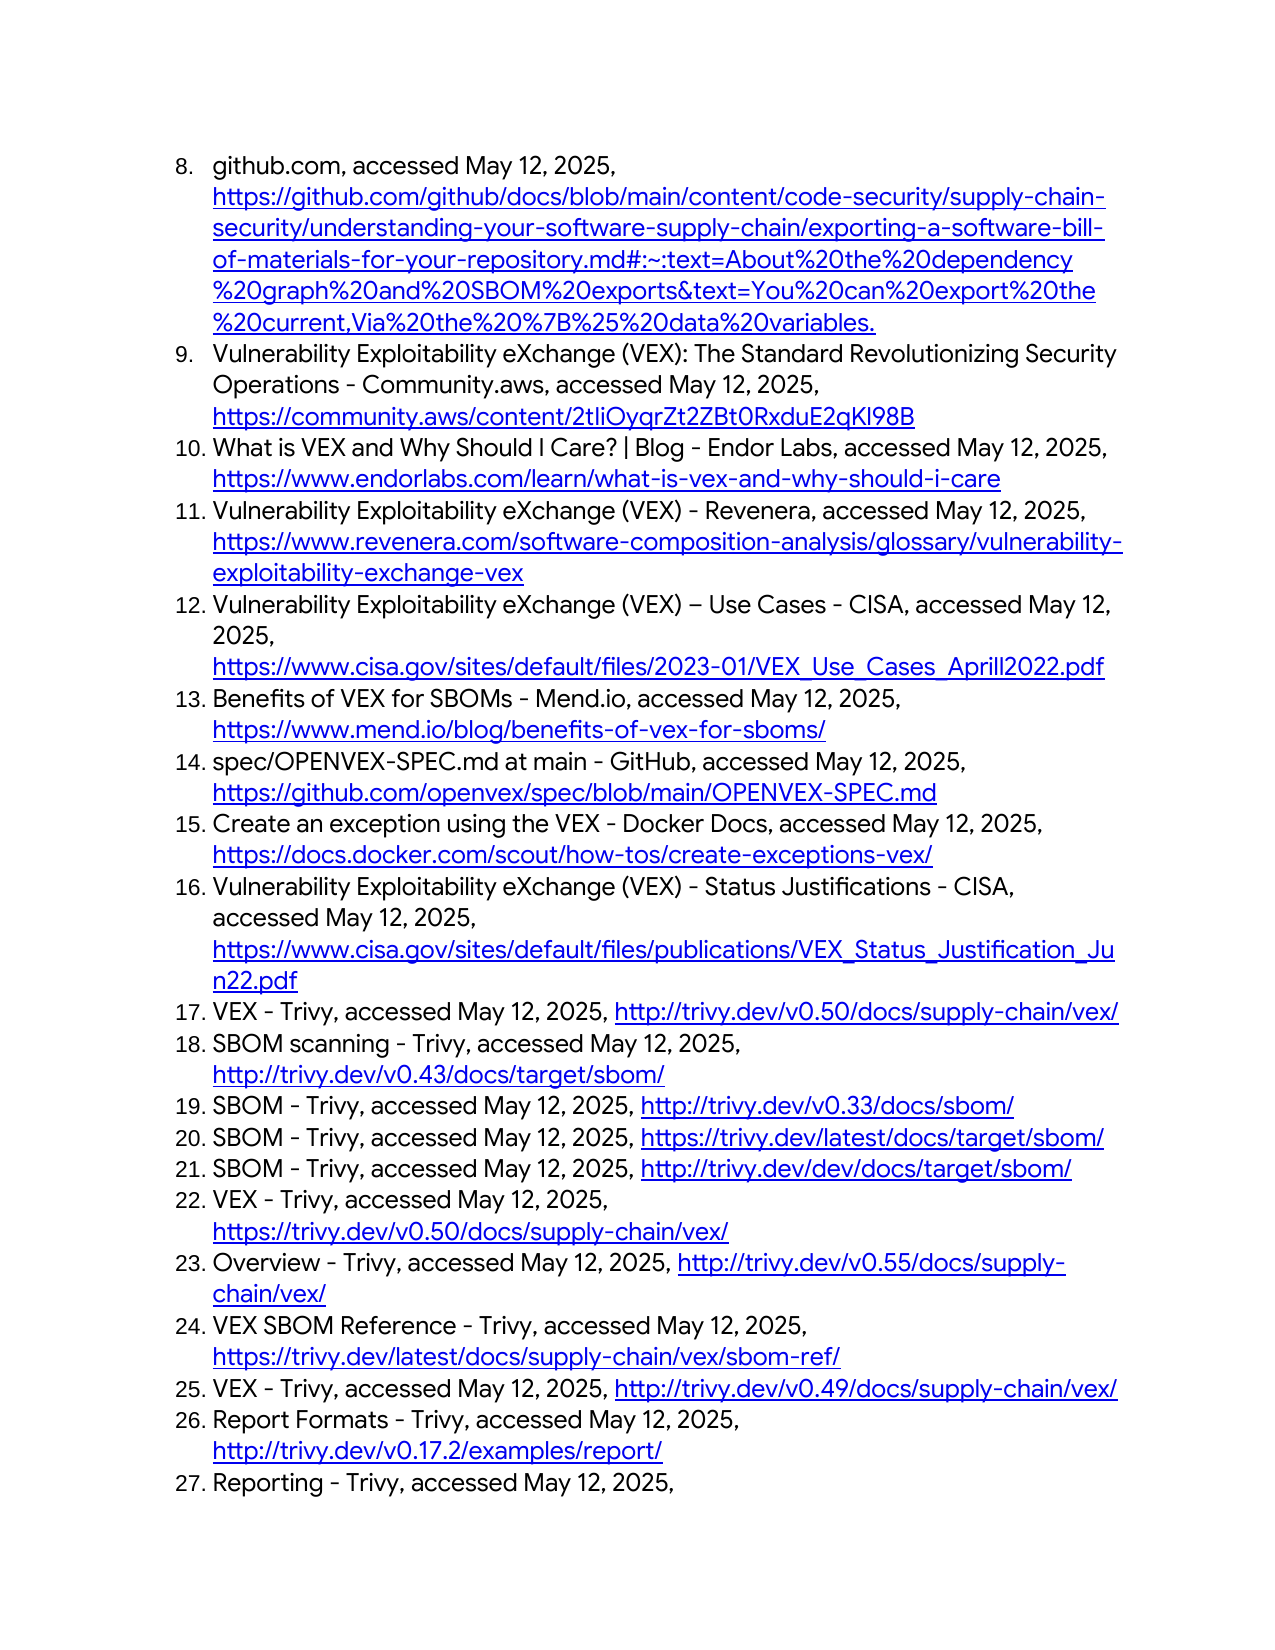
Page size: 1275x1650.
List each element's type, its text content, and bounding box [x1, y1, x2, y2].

list Vulnerability Exploitability eXchange (VEX): The Standard Revolutionizing Security Operations - Community.aws, accessed May 12, 2025, https://community.aws/content/2tIiOyqrZt2ZBt0RxduE2qKl98B [175, 338, 1125, 432]
list VEX SBOM Reference - Trivy, accessed May 12, 2025, https://trivy.dev/latest/docs/supply-chain/vex/sbom-ref/ [175, 1310, 1125, 1373]
list Report Formats - Trivy, accessed May 12, 2025, http://trivy.dev/v0.17.2/examples/report/ [175, 1404, 1125, 1467]
list SBOM - Trivy, accessed May 12, 2025, https://trivy.dev/latest/docs/target/sbom/ [175, 1122, 1125, 1153]
list Create an exception using the VEX - Docker Docs, accessed May 12, 2025, https://docs.docker.com/scout/how-tos/create-exceptions-vex/ [175, 808, 1125, 871]
list Benefits of VEX for SBOMs - Mend.io, accessed May 12, 2025, https://www.mend.io/blog/benefits-of-vex-for-sboms/ [175, 683, 1125, 746]
list What is VEX and Why Should I Care? | Blog - Endor Labs, accessed May 12, 2025, https://www.endorlabs.com/learn/what-is-vex-and-why-should-i-care [175, 432, 1125, 495]
list Vulnerability Exploitability eXchange (VEX) - Status Justifications - CISA, accessed May 12, 2025, https://www.cisa.gov/sites/default/files/publications/VEX_Status_Justification_Jun22.pdf [175, 871, 1125, 997]
list Vulnerability Exploitability eXchange (VEX) – Use Cases - CISA, accessed May 12, 2025, https://www.cisa.gov/sites/default/files/2023-01/VEX_Use_Cases_Aprill2022.pdf [175, 589, 1125, 683]
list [175, 1467, 1125, 1498]
list github.com, accessed May 12, 2025, https://github.com/github/docs/blob/main/content/code-security/supply-chain-security/understanding-your-software-supply-chain/exporting-a-software-bill-of-materials-for-your-repository.md#:~:text=About%20the%20dependency%20graph%20and%20SBOM%20exports&text=You%20can%20export%20the%20current,Via%20the%20%7B%25%20data%20variables. [175, 150, 1125, 338]
list VEX - Trivy, accessed May 12, 2025, http://trivy.dev/v0.50/docs/supply-chain/vex/ [175, 997, 1125, 1028]
list VEX - Trivy, accessed May 12, 2025, http://trivy.dev/v0.49/docs/supply-chain/vex/ [175, 1373, 1125, 1404]
list spec/OPENVEX-SPEC.md at main - GitHub, accessed May 12, 2025, https://github.com/openvex/spec/blob/main/OPENVEX-SPEC.md [175, 746, 1125, 808]
list Vulnerability Exploitability eXchange (VEX) - Revenera, accessed May 12, 2025, https://www.revenera.com/software-composition-analysis/glossary/vulnerability-exploitability-exchange-vex [175, 495, 1125, 589]
list SBOM - Trivy, accessed May 12, 2025, http://trivy.dev/dev/docs/target/sbom/ [175, 1153, 1125, 1185]
list SBOM scanning - Trivy, accessed May 12, 2025, http://trivy.dev/v0.43/docs/target/sbom/ [175, 1028, 1125, 1091]
list VEX - Trivy, accessed May 12, 2025, https://trivy.dev/v0.50/docs/supply-chain/vex/ [175, 1185, 1125, 1247]
list SBOM - Trivy, accessed May 12, 2025, http://trivy.dev/v0.33/docs/sbom/ [175, 1091, 1125, 1122]
list Overview - Trivy, accessed May 12, 2025, http://trivy.dev/v0.55/docs/supply-chain/vex/ [175, 1247, 1125, 1310]
